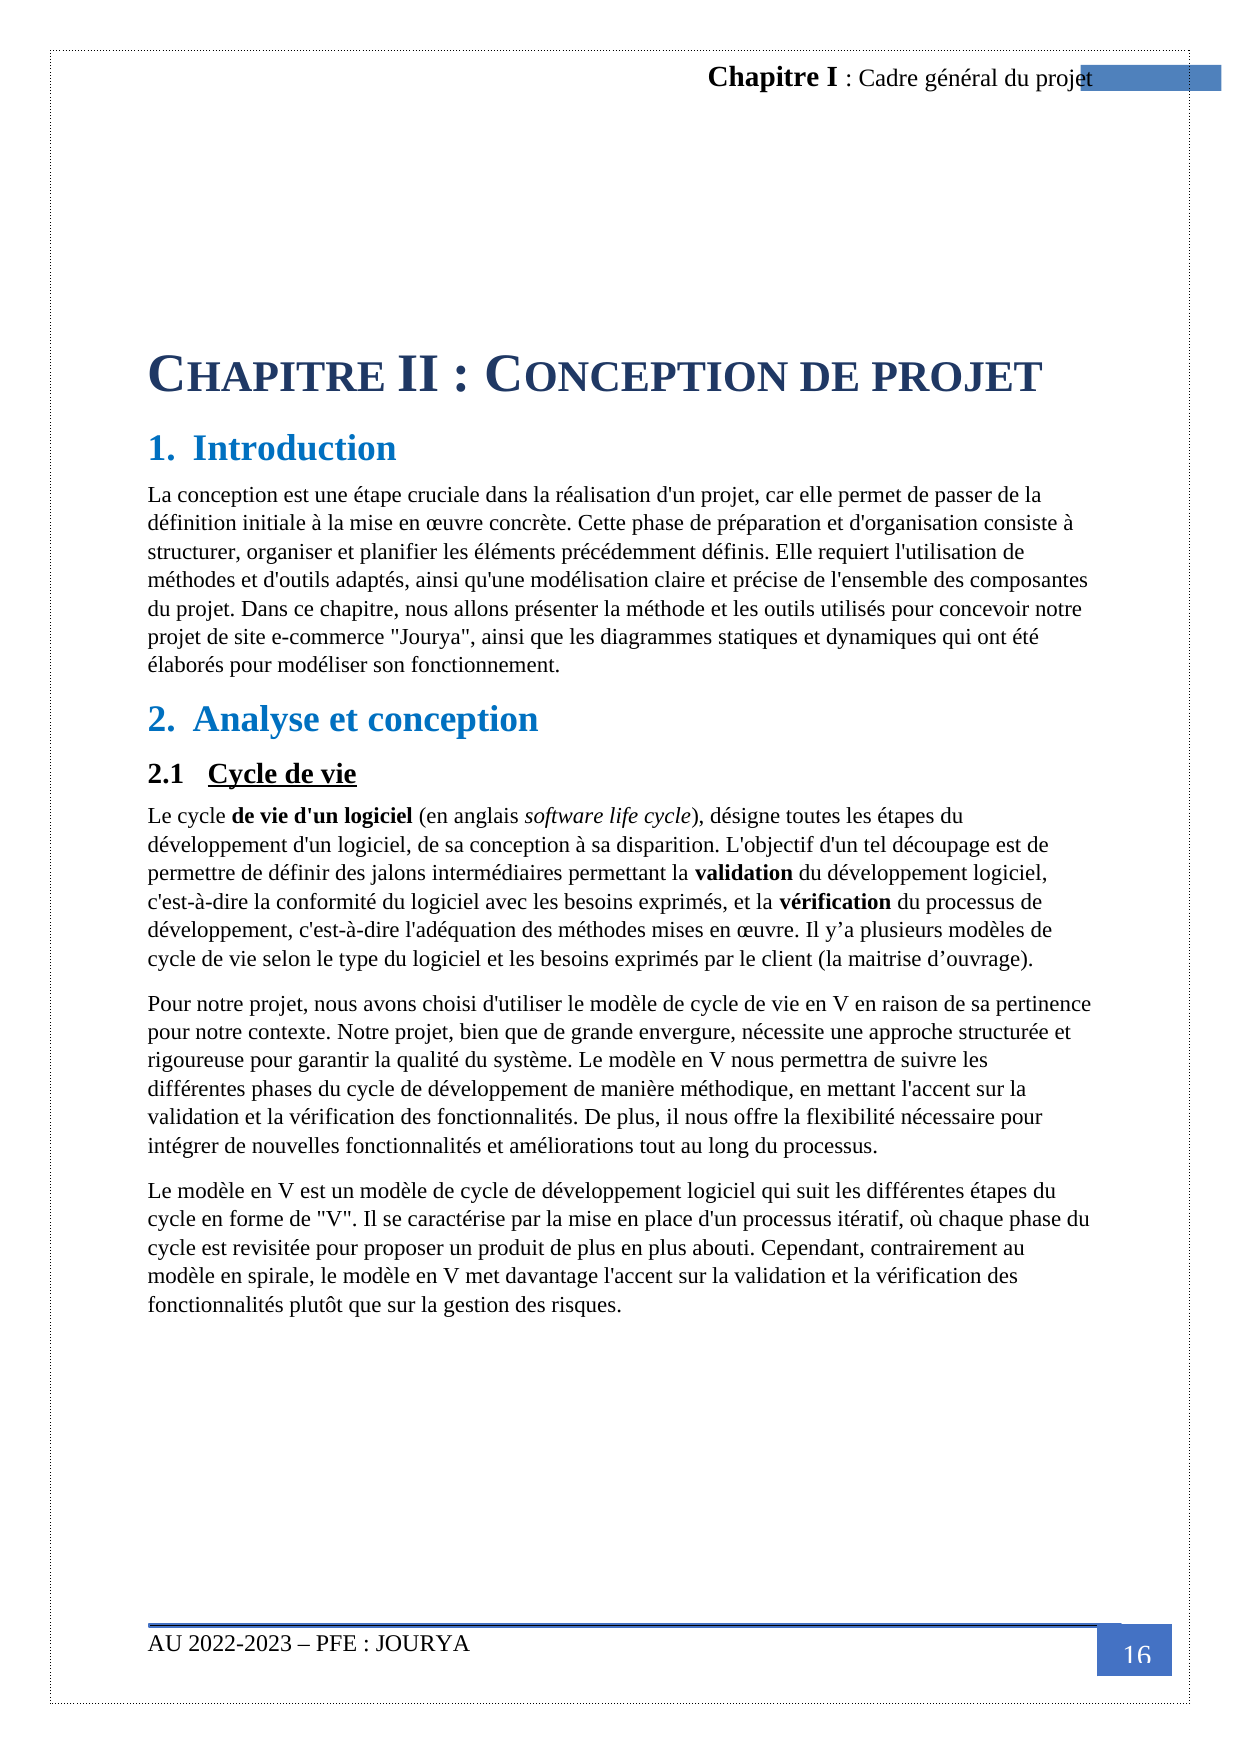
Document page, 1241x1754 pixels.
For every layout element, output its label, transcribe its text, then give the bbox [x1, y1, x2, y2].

subtitle Analyse et conception [147, 697, 1093, 740]
subtitle Cycle de vie [147, 756, 1093, 790]
text La conception est une étape cruciale dans la réalisation d'un projet, car elle permet de passer de la définition initiale à la mise en œuvre concrète. Cette phase de préparation et d'organisation consiste à structurer, organiser et planifier les éléments précédemment définis. Elle requiert l'utilisation de méthodes et d'outils adaptés, ainsi qu'une modélisation claire et précise de l'ensemble des composantes du projet. Dans ce chapitre, nous allons présenter la méthode et les outils utilisés pour concevoir notre projet de site e-commerce "Jourya", ainsi que les diagrammes statiques et dynamiques qui ont été élaborés pour modéliser son fonctionnement. [147, 481, 1093, 678]
text Le modèle en V est un modèle de cycle de développement logiciel qui suit les différentes étapes du cycle en forme de "V". Il se caractérise par la mise en place d'un processus itératif, où chaque phase du cycle est revisitée pour proposer un produit de plus en plus abouti. Cependant, contrairement au modèle en spirale, le modèle en V met davantage l'accent sur la validation et la vérification des fonctionnalités plutôt que sur la gestion des risques. [147, 1177, 1093, 1317]
text Le cycle de vie d'un logiciel (en anglais software life cycle), désigne toutes les étapes du développement d'un logiciel, de sa conception à sa disparition. L'objectif d'un tel découpage est de permettre de définir des jalons intermédiaires permettant la validation du développement logiciel, c'est-à-dire la conformité du logiciel avec les besoins exprimés, et la vérification du processus de développement, c'est-à-dire l'adéquation des méthodes mises en œuvre. Il y’a plusieurs modèles de cycle de vie selon le type du logiciel et les besoins exprimés par le client (la maitrise d’ouvrage). [147, 802, 1093, 971]
text CHAPITRE II : CONCEPTION DE PROJET [147, 341, 1093, 404]
subtitle Introduction [147, 425, 1093, 468]
text Pour notre projet, nous avons choisi d'utiliser le modèle de cycle de vie en V en raison de sa pertinence pour notre contexte. Notre projet, bien que de grande envergure, nécessite une approche structurée et rigoureuse pour garantir la qualité du système. Le modèle en V nous permettra de suivre les différentes phases du cycle de développement de manière méthodique, en mettant l'accent sur la validation et la vérification des fonctionnalités. De plus, il nous offre la flexibilité nécessaire pour intégrer de nouvelles fonctionnalités et améliorations tout au long du processus. [147, 990, 1093, 1158]
